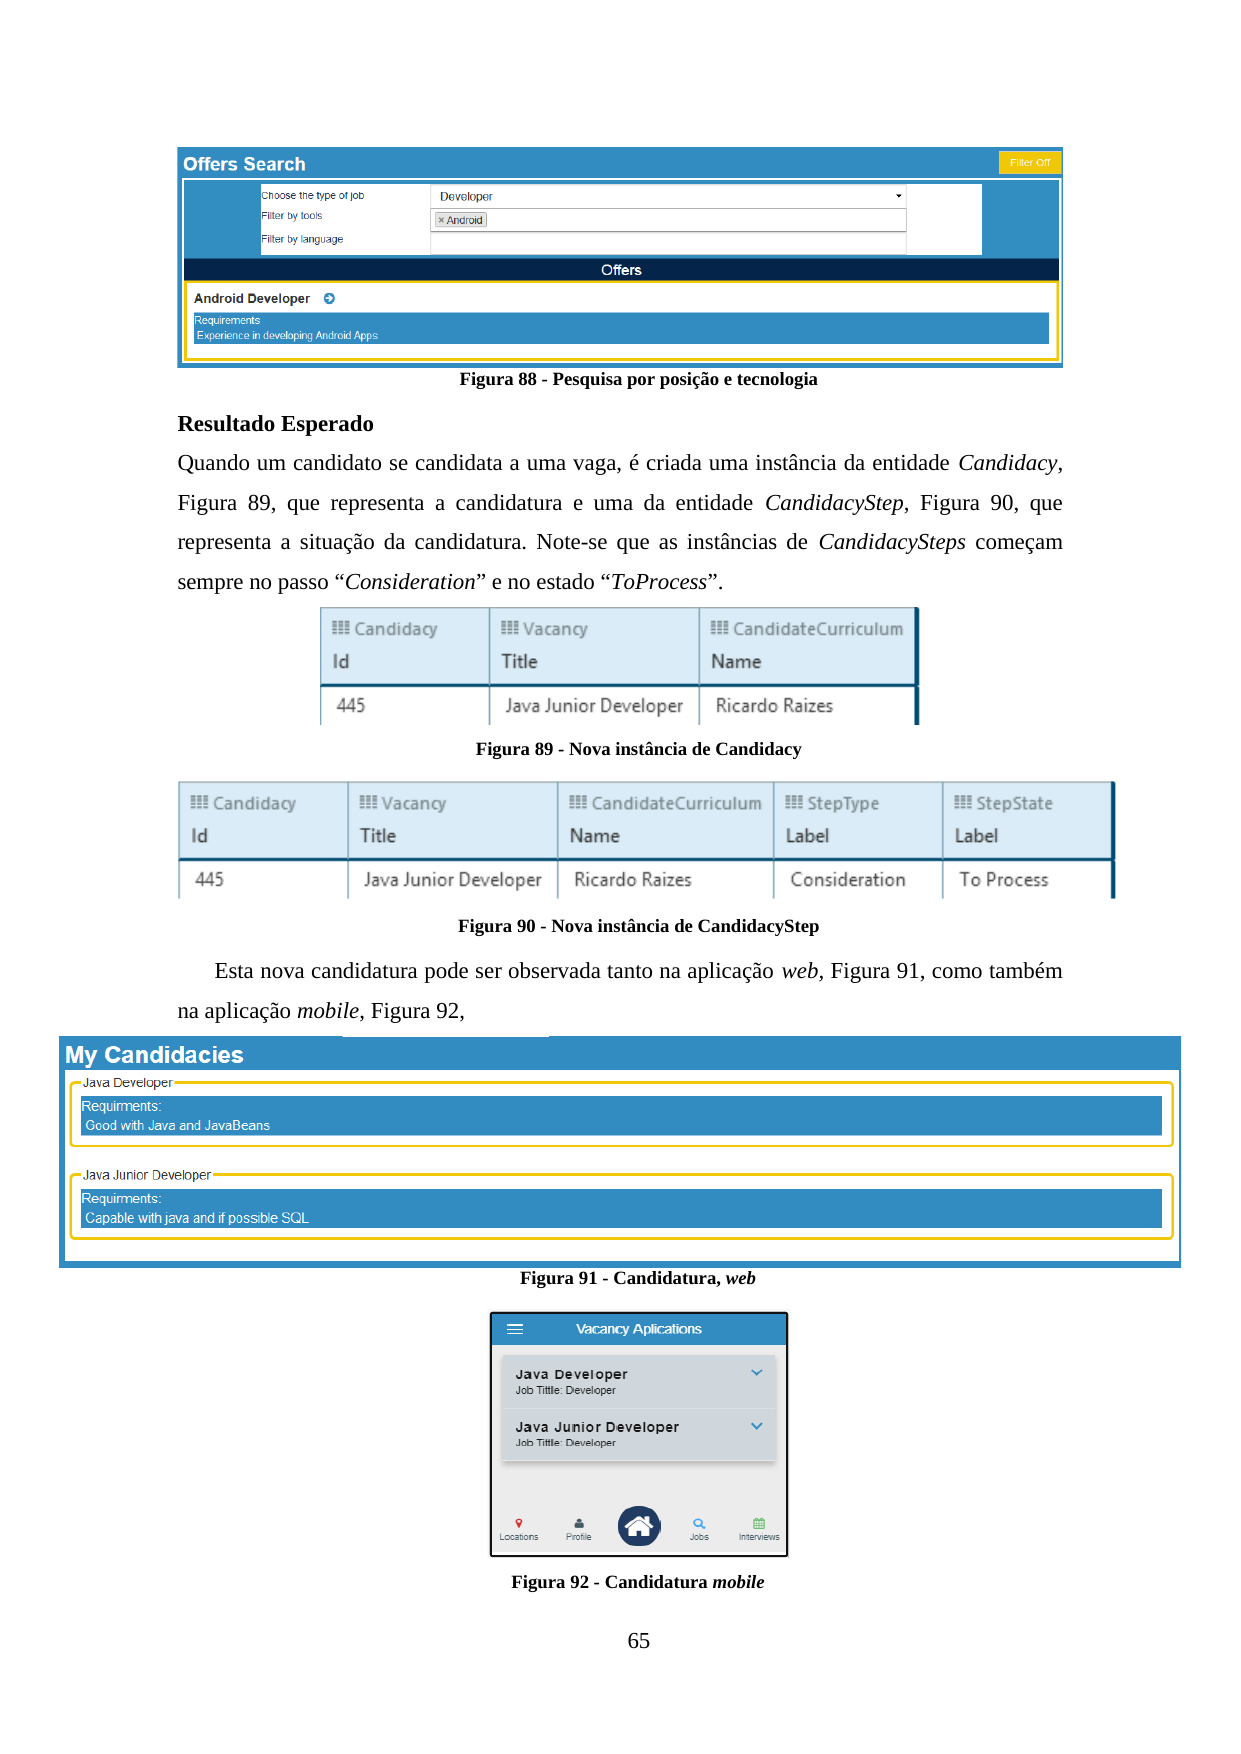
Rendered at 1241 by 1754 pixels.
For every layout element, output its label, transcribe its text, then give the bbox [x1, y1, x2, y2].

picture [59, 1036, 1182, 1268]
picture [177, 780, 1116, 902]
picture [320, 607, 914, 725]
picture [487, 1309, 791, 1558]
text Resultado Esperado [177, 410, 1063, 436]
picture [177, 147, 1063, 368]
